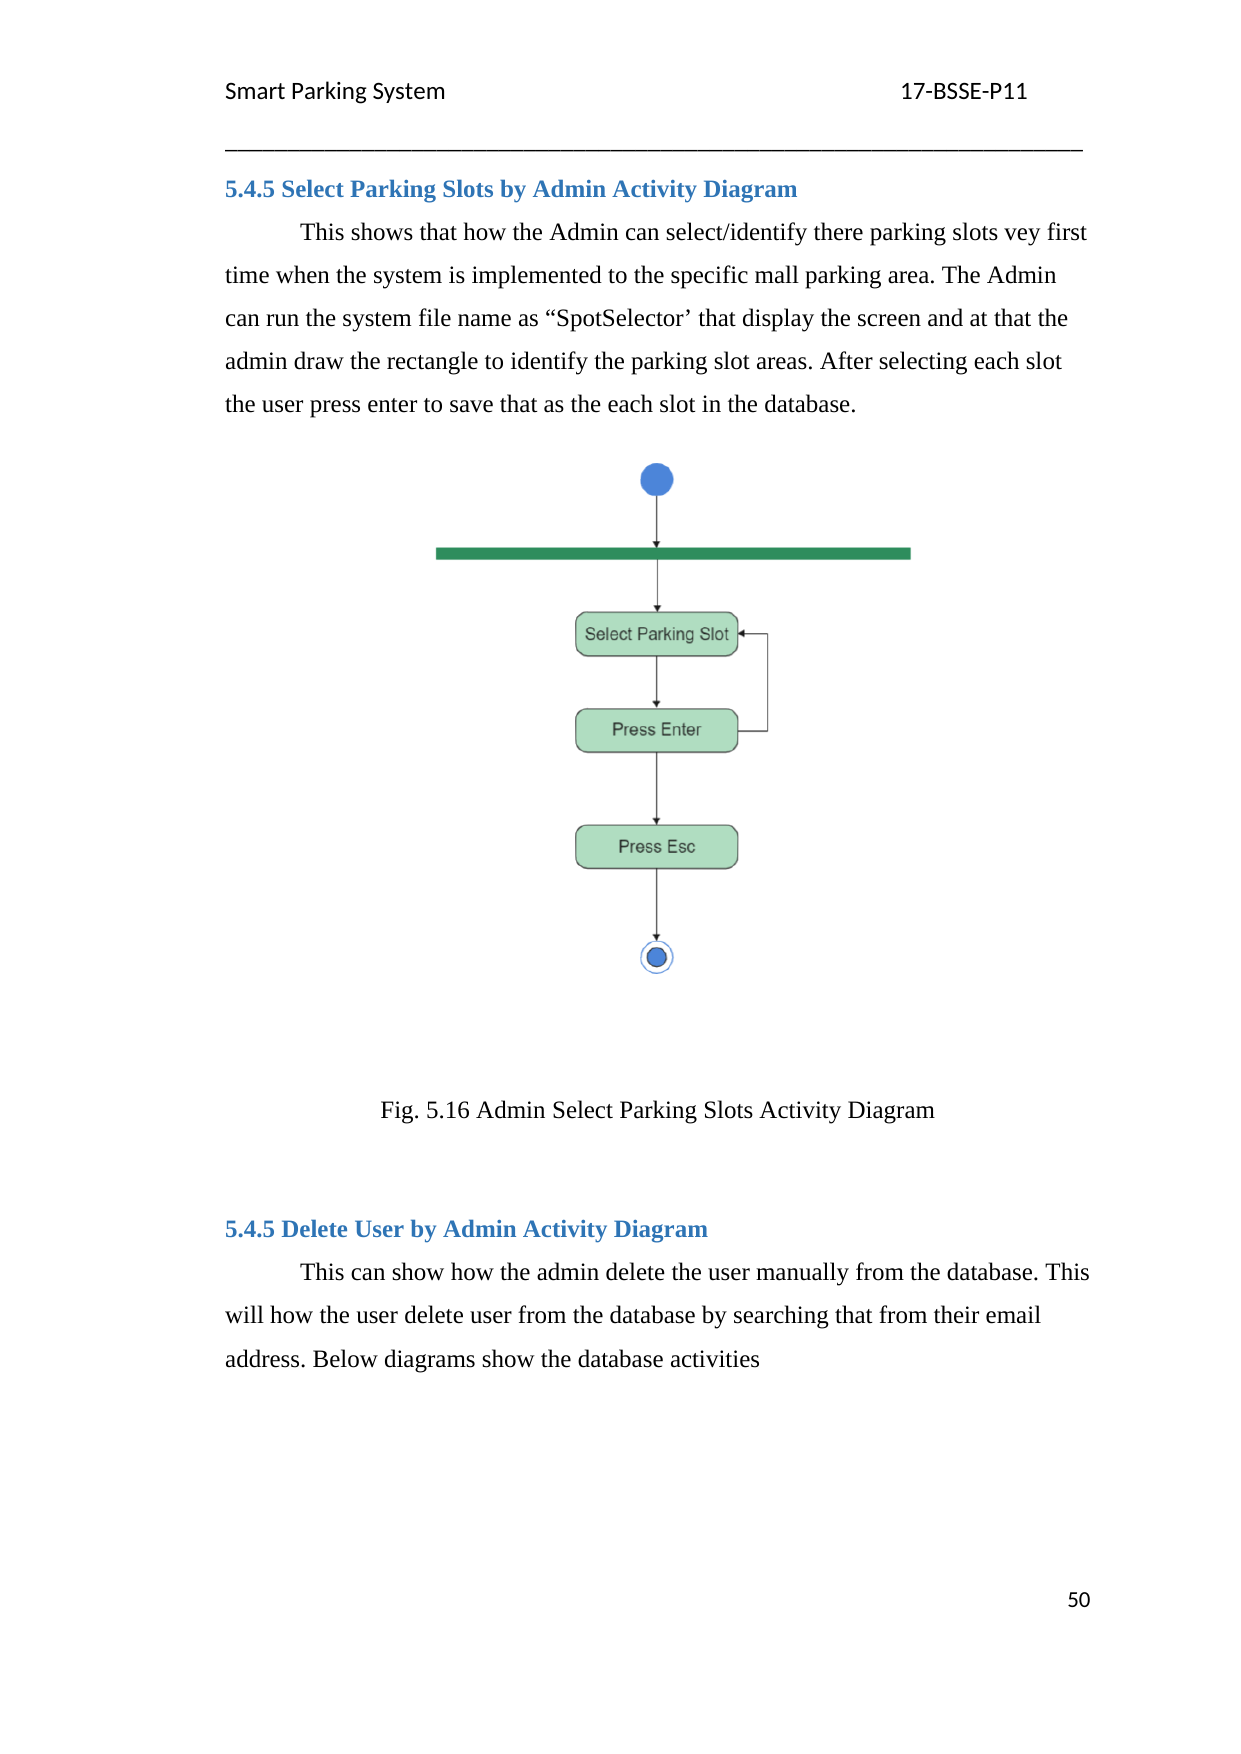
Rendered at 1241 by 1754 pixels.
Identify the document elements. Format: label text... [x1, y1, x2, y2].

subtitle 5.4.5 Delete User by Admin Activity Diagram [225, 1214, 1090, 1243]
subtitle 5.4.5 Select Parking Slots by Admin Activity Diagram [225, 174, 1090, 203]
text Fig. 5.16 Admin Select Parking Slots Activity Diagram [225, 1095, 1090, 1123]
picture [375, 449, 923, 1005]
text This can show how the admin delete the user manually from the database. This will how the user delete user from the database by searching that from their email address. Below diagrams show the database activities [225, 1257, 1090, 1372]
text This shows that how the Admin can select/identify there parking slots vey first time when the system is implemented to the specific mall parking area. The Admin can run the system file name as “SpotSelector’ that display the screen and at that the admin draw the rectangle to identify the parking slot areas. After selecting each slot the user press enter to save that as the each slot in the database. [225, 217, 1090, 418]
